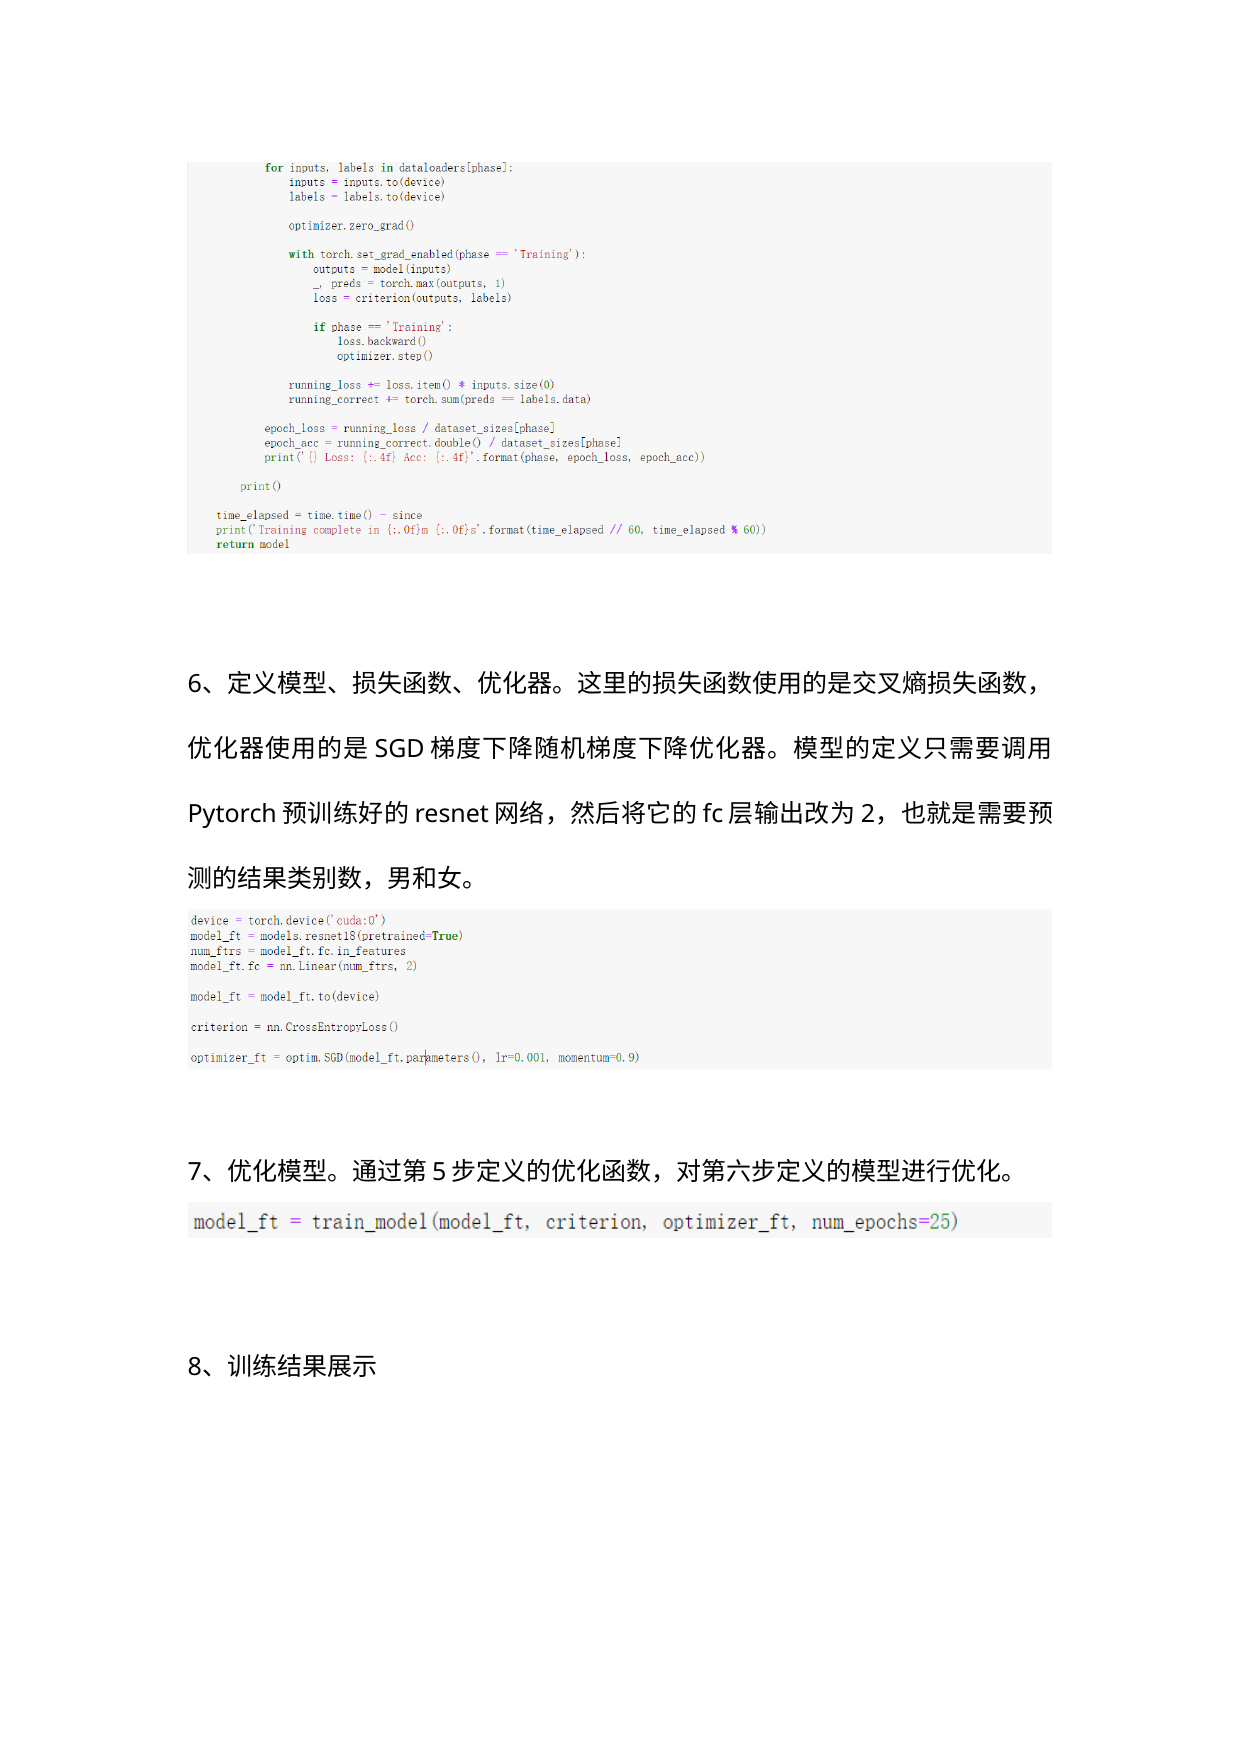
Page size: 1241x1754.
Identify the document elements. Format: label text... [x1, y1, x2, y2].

text 8、训练结果展示 [187, 1332, 1053, 1397]
picture [187, 162, 1053, 554]
text 6、定义模型、损失函数、优化器。这里的损失函数使用的是交叉熵损失函数，优化器使用的是SGD梯度下降随机梯度下降优化器。模型的定义只需要调用Pytorch预训练好的resnet网络，然后将它的fc层输出改为2，也就是需要预测的结果类别数，男和女。 [187, 649, 1053, 909]
picture [187, 1202, 1053, 1238]
picture [187, 909, 1053, 1069]
text 7、优化模型。通过第5步定义的优化函数，对第六步定义的模型进行优化。 [187, 1137, 1053, 1202]
